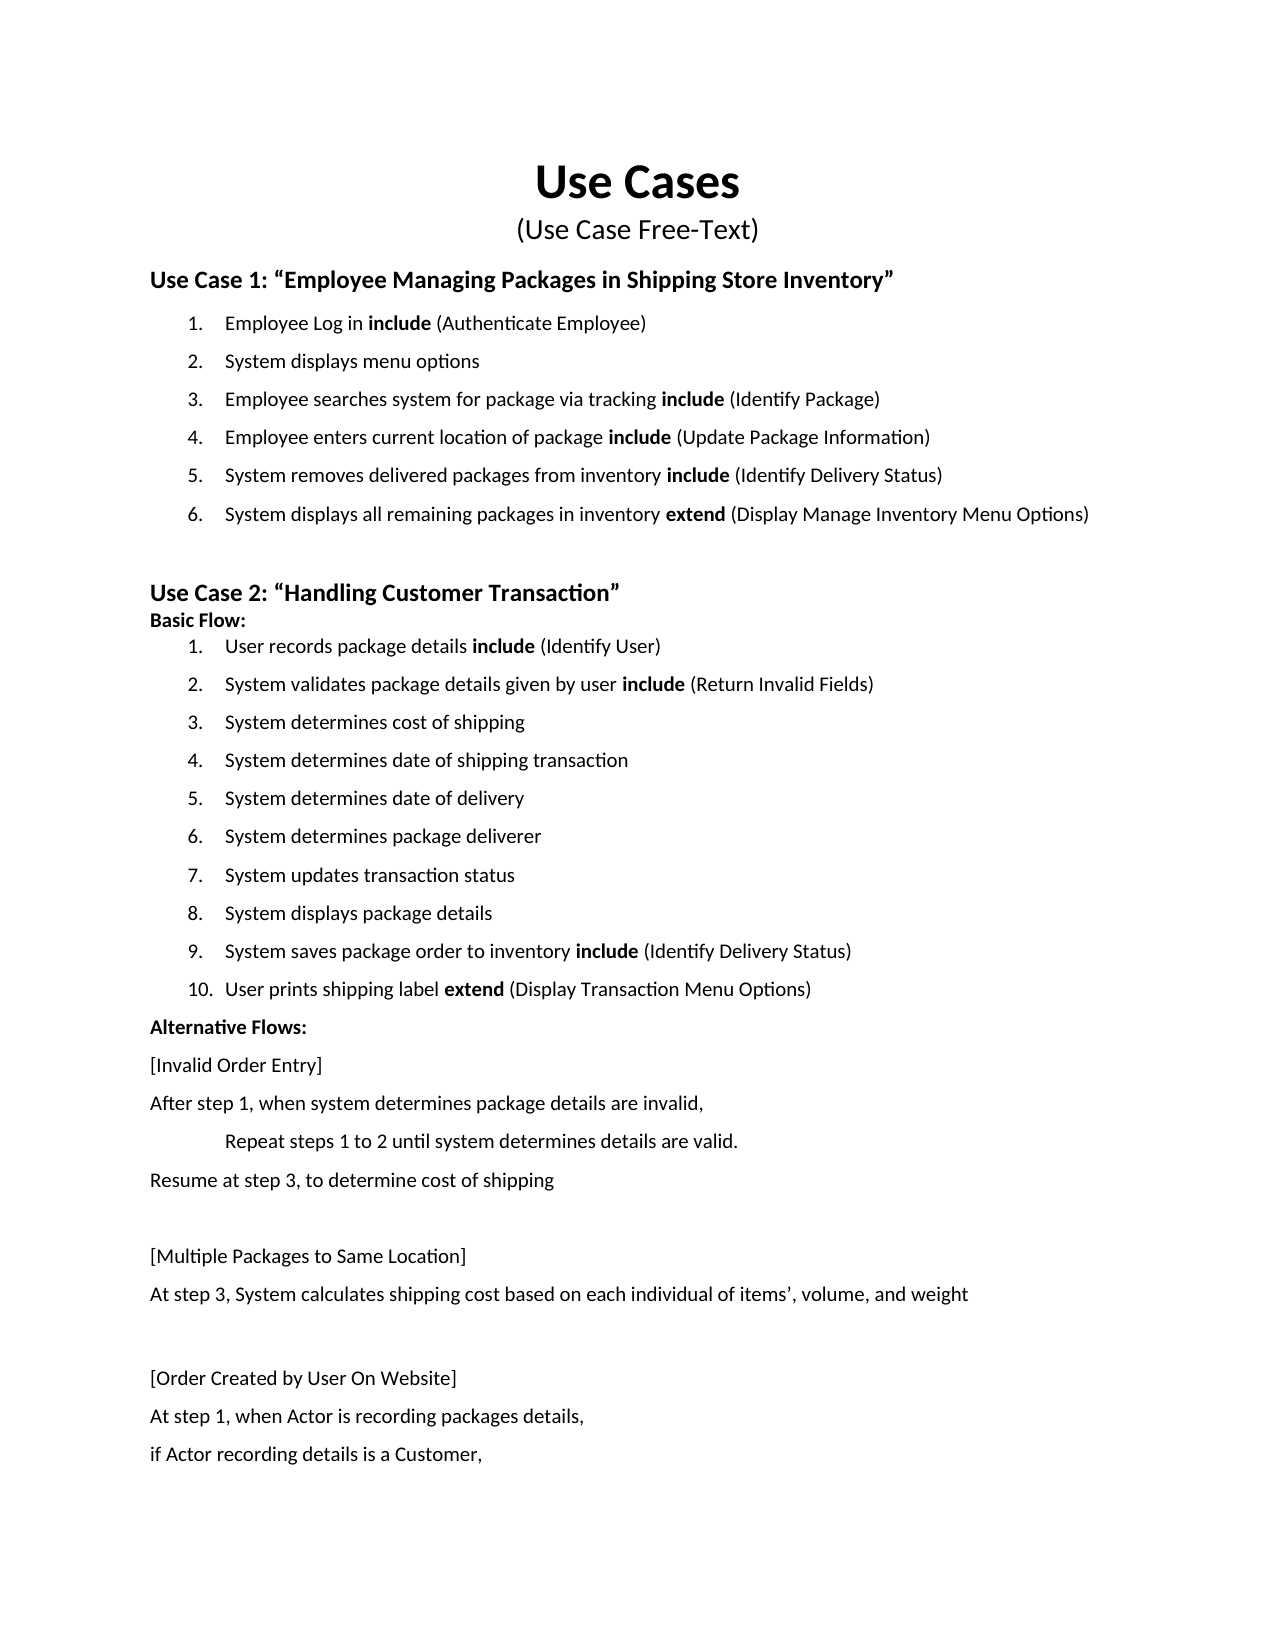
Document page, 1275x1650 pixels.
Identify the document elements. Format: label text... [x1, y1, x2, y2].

list User records package details include (Identify User) [187, 633, 1125, 658]
text At step 3, System calculates shipping cost based on each individual of items’, volume, and weight [150, 1281, 1125, 1307]
text Use Case 1: “Employee Managing Packages in Shipping Store Inventory” [150, 264, 1125, 295]
text [Order Created by User On Website] [150, 1365, 1125, 1390]
list System validates package details given by user include (Return Invalid Fields) [187, 671, 1125, 697]
list System displays all remaining packages in inventory extend (Display Manage Inventory Menu Options) [187, 501, 1125, 526]
list System displays menu options [187, 348, 1125, 374]
text Use Cases [150, 150, 1125, 211]
list System updates transaction status [187, 862, 1125, 887]
text Resume at step 3, to determine cost of shipping [150, 1167, 1125, 1192]
list System saves package order to inventory include (Identify Delivery Status) [187, 938, 1125, 963]
text Repeat steps 1 to 2 until system determines details are valid. [150, 1129, 1125, 1154]
list System displays package details [187, 900, 1125, 925]
list System determines package deliverer [187, 824, 1125, 849]
list User prints shipping label extend (Display Transaction Menu Options) [187, 976, 1125, 1002]
list Employee Log in include (Authenticate Employee) [187, 310, 1125, 336]
text [Invalid Order Entry] [150, 1052, 1125, 1078]
text if Actor recording details is a Customer, [150, 1441, 1125, 1467]
list System determines cost of shipping [187, 709, 1125, 735]
list System removes delivered packages from inventory include (Identify Delivery Status) [187, 463, 1125, 488]
text After step 1, when system determines package details are invalid, [150, 1091, 1125, 1116]
list System determines date of shipping transaction [187, 747, 1125, 773]
list Employee searches system for package via tracking include (Identify Package) [187, 386, 1125, 412]
text Alternative Flows: [150, 1014, 1125, 1040]
list Employee enters current location of package include (Update Package Information) [187, 424, 1125, 450]
text At step 1, when Actor is recording packages details, [150, 1403, 1125, 1428]
list System determines date of delivery [187, 786, 1125, 811]
text Basic Flow: [150, 608, 1125, 633]
text [Multiple Packages to Same Location] [150, 1243, 1125, 1268]
text (Use Case Free-Text) [150, 211, 1125, 247]
text Use Case 2: “Handling Customer Transaction” [150, 577, 1125, 608]
